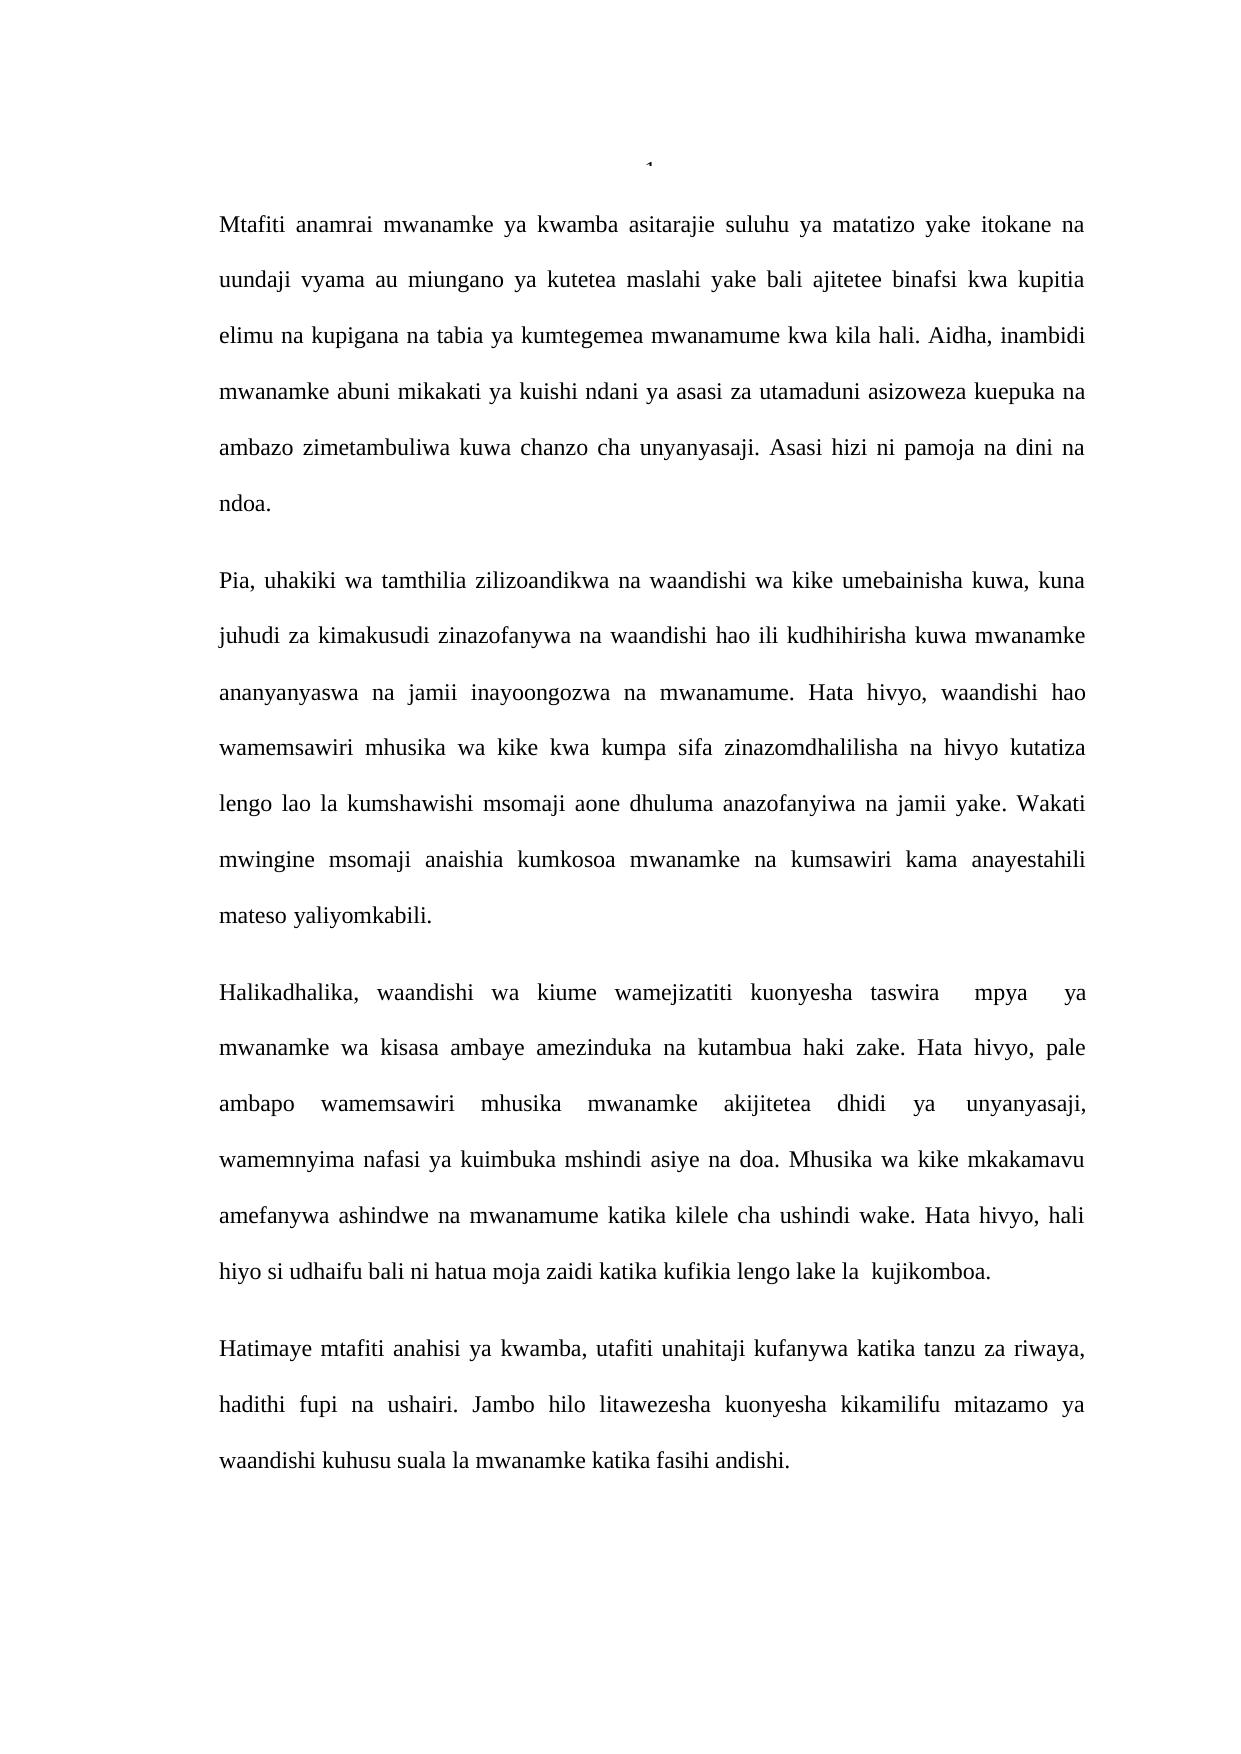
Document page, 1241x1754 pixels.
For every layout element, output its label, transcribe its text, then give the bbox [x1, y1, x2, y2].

text Mtafiti anamrai mwanamke ya kwamba asitarajie suluhu ya matatizo yake itokane na uundaji vyama au miungano ya kutetea maslahi yake bali ajitetee binafsi kwa kupitia elimu na kupigana na tabia ya kumtegemea mwanamume kwa kila hali. Aidha, inambidi mwanamke abuni mikakati ya kuishi ndani ya asasi za utamaduni asizoweza kuepuka na ambazo zimetambuliwa kuwa chanzo cha unyanyasaji. Asasi hizi ni pamoja na dini na ndoa. [219, 209, 1087, 517]
text Hatimaye mtafiti anahisi ya kwamba, utafiti unahitaji kufanywa katika tanzu za riwaya, hadithi fupi na ushairi. Jambo hilo litawezesha kuonyesha kikamilifu mitazamo ya waandishi kuhusu suala la mwanamke katika fasihi andishi. [219, 1333, 1087, 1474]
text Halikadhalika, waandishi wa kiume wamejizatiti kuonyesha taswira mpya ya mwanamke wa kisasa ambaye amezinduka na kutambua haki zake. Hata hivyo, pale ambapo wamemsawiri mhusika mwanamke akijitetea dhidi ya unyanyasaji, wamemnyima nafasi ya kuimbuka mshindi asiye na doa. Mhusika wa kike mkakamavu amefanywa ashindwe na mwanamume katika kilele cha ushindi wake. Hata hivyo, hali hiyo si udhaifu bali ni hatua moja zaidi katika kufikia lengo lake la kujikomboa. [219, 977, 1087, 1285]
text Pia, uhakiki wa tamthilia zilizoandikwa na waandishi wa kike umebainisha kuwa, kuna juhudi za kimakusudi zinazofanywa na waandishi hao ili kudhihirisha kuwa mwanamke ananyanyaswa na jamii inayoongozwa na mwanamume. Hata hivyo, waandishi hao wamemsawiri mhusika wa kike kwa kumpa sifa zinazomdhalilisha na hivyo kutatiza lengo lao la kumshawishi msomaji aone dhuluma anazofanyiwa na jamii yake. Wakati mwingine msomaji anaishia kumkosoa mwanamke na kumsawiri kama anayestahili mateso yaliyomkabili. [219, 566, 1087, 929]
